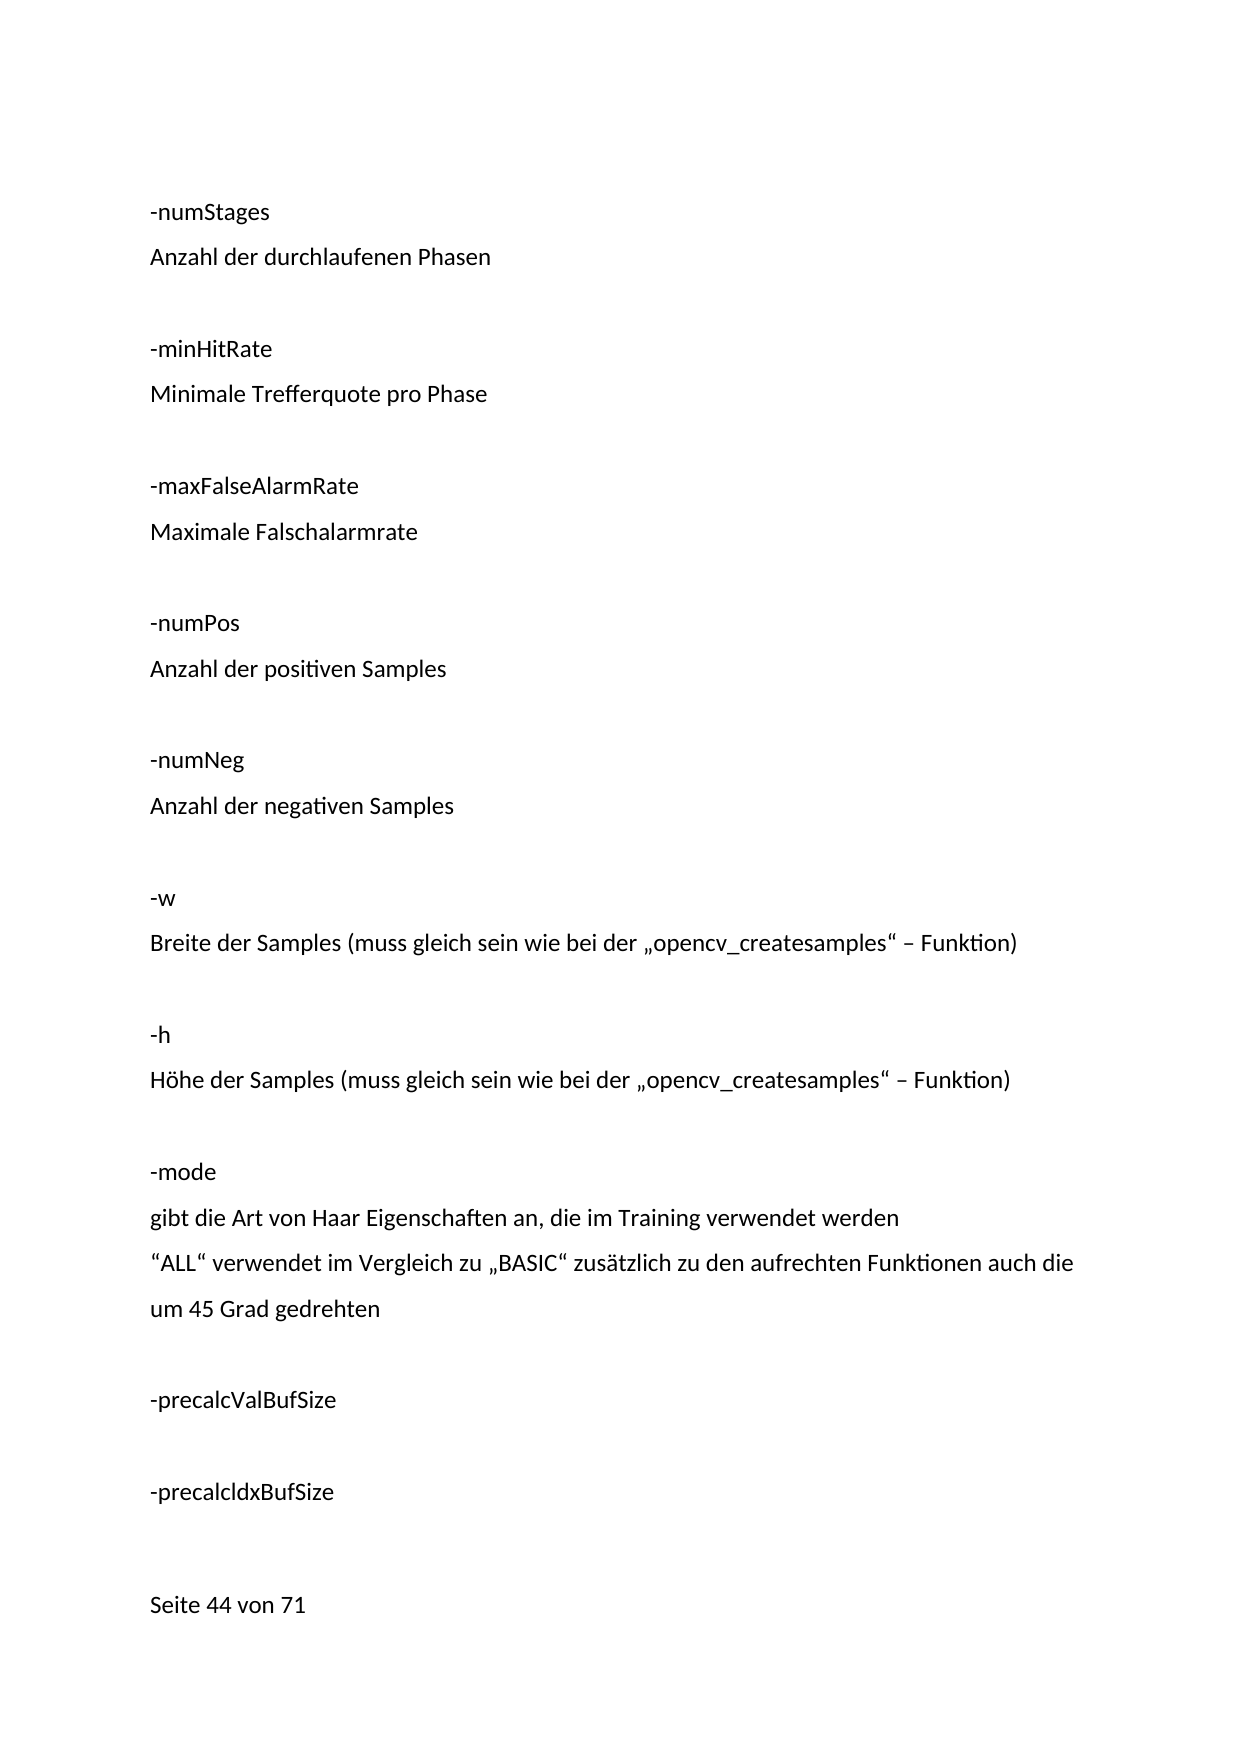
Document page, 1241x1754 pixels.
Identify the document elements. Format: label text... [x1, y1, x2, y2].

text “ALL“ verwendet im Vergleich zu „BASIC“ zusätzlich zu den aufrechten Funktionen auch die um 45 Grad gedrehten [150, 1247, 1090, 1324]
text gibt die Art von Haar Eigenschaften an, die im Training verwendet werden [150, 1202, 1090, 1232]
text -h [150, 1019, 1090, 1049]
text -maxFalseAlarmRate [150, 470, 1090, 501]
text -precalcldxBufSize [150, 1476, 1090, 1507]
text Minimale Trefferquote pro Phase [150, 379, 1090, 409]
text -numNeg [150, 744, 1090, 775]
text -w [150, 882, 1090, 912]
text -numStages [150, 196, 1090, 226]
text Anzahl der durchlaufenen Phasen [150, 241, 1090, 272]
text -minHitRate [150, 333, 1090, 363]
text Anzahl der negativen Samples [150, 790, 1090, 821]
text Höhe der Samples (muss gleich sein wie bei der „opencv_createsamples“ – Funktion) [150, 1064, 1090, 1095]
text Breite der Samples (muss gleich sein wie bei der „opencv_createsamples“ – Funktion) [150, 927, 1090, 958]
text Anzahl der positiven Samples [150, 653, 1090, 683]
text -mode [150, 1156, 1090, 1187]
text -precalcValBufSize [150, 1385, 1090, 1415]
text Maximale Falschalarmrate [150, 516, 1090, 546]
text -numPos [150, 607, 1090, 638]
